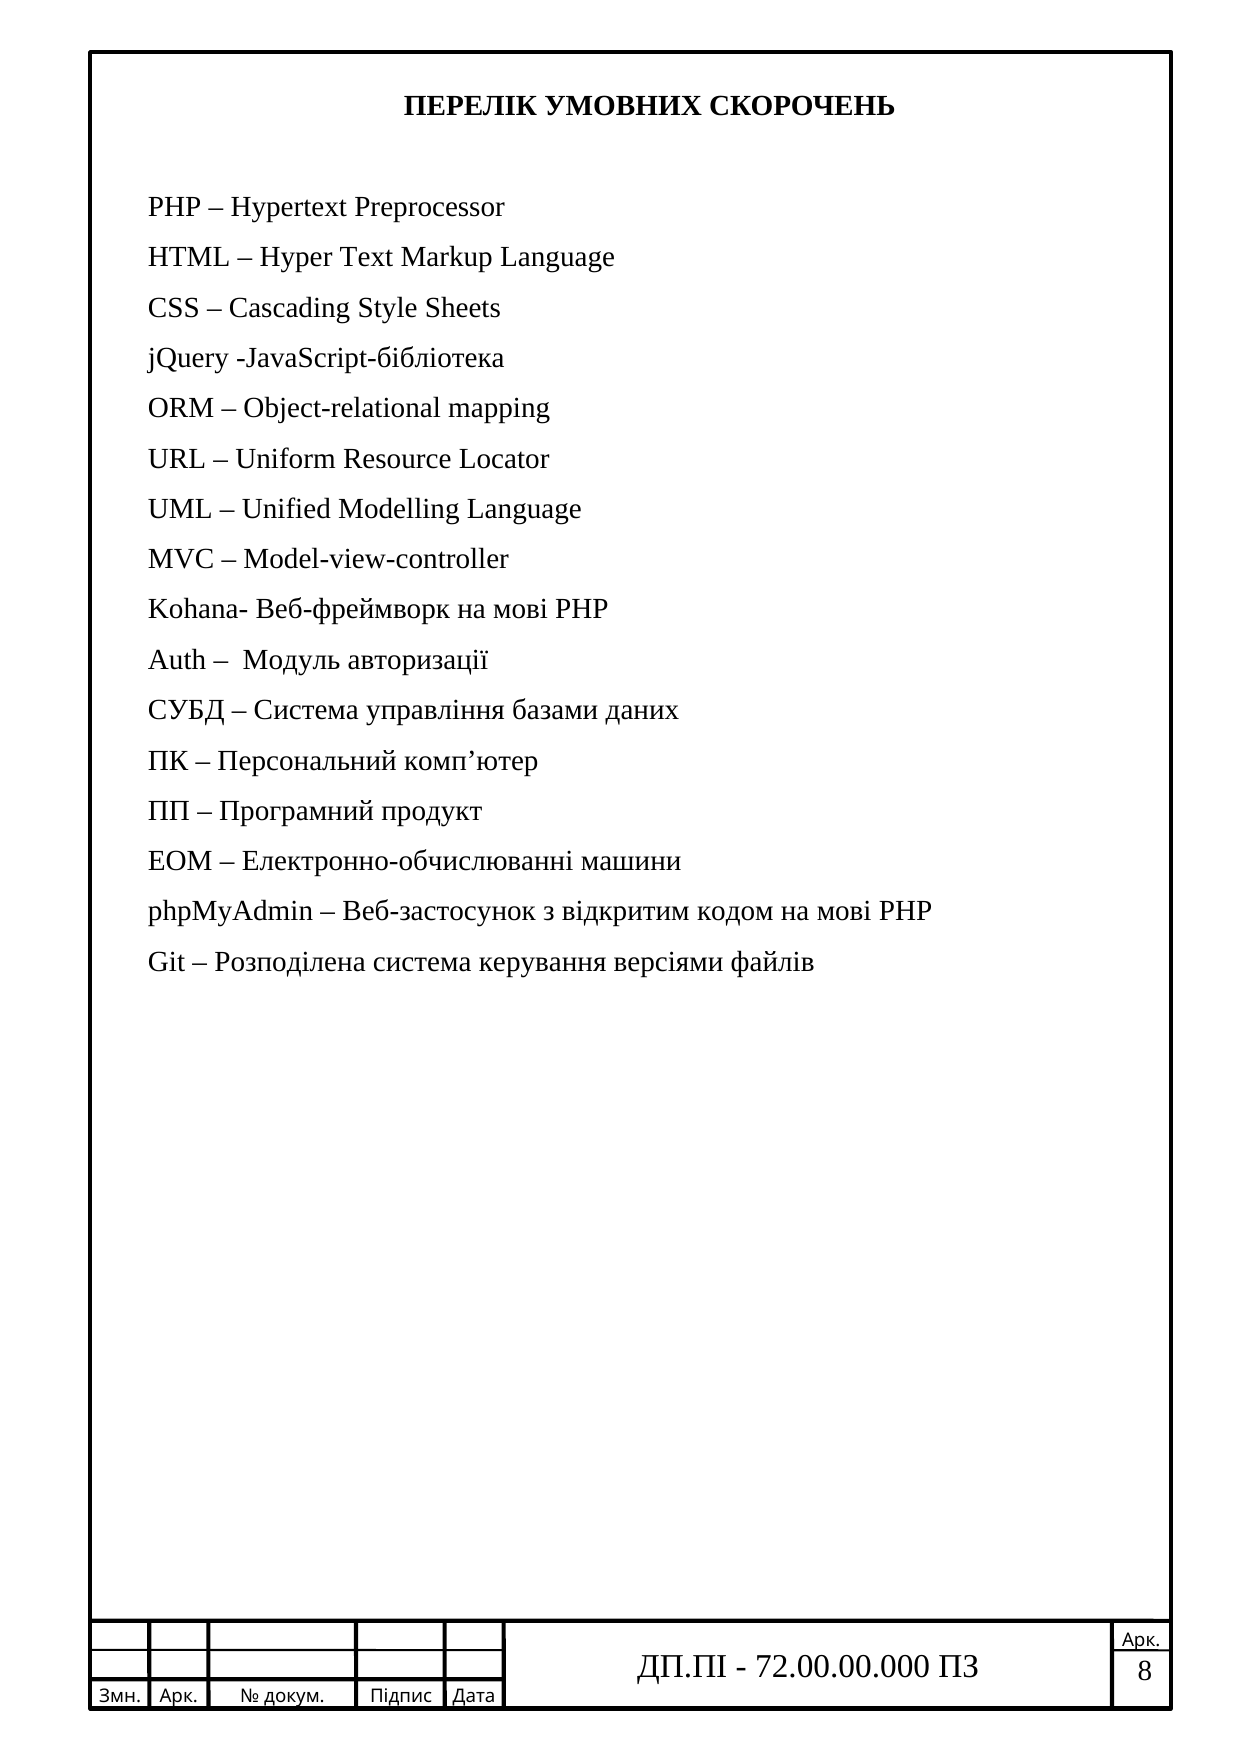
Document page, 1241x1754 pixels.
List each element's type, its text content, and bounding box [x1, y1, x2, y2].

text Kohana- Веб-фреймворк на мові PHP [148, 592, 1152, 625]
text UML – Unified Modelling Language [148, 491, 1152, 524]
text URL – Uniform Resource Locator [148, 441, 1152, 474]
text HTML – Hyper Text Markup Language [148, 239, 1152, 273]
subtitle ПЕРЕЛІК УМОВНИХ СКОРОЧЕНЬ [148, 88, 1152, 122]
text CSS – Cascading Style Sheets [148, 290, 1152, 323]
text phpMyAdmin – Веб-застосунок з відкритим кодом на мові PHP [148, 893, 1152, 927]
text Auth – Модуль авторизації [148, 642, 1152, 676]
text ORM – Object-relational mapping [148, 390, 1152, 424]
text СУБД – Система управління базами даних [148, 692, 1152, 726]
text PHP – Hypertext Preprocessor [148, 189, 1152, 223]
text ПК – Персональний комп’ютер [148, 743, 1152, 776]
text jQuery -JavaScript-бібліотека [148, 340, 1152, 374]
text Git – Розподілена система керування версіями файлів [148, 944, 1152, 977]
text MVC – Model-view-controller [148, 541, 1152, 575]
text ПП – Програмний продукт [148, 793, 1152, 826]
text ЕОМ – Електронно-обчислюванні машини [148, 843, 1152, 877]
